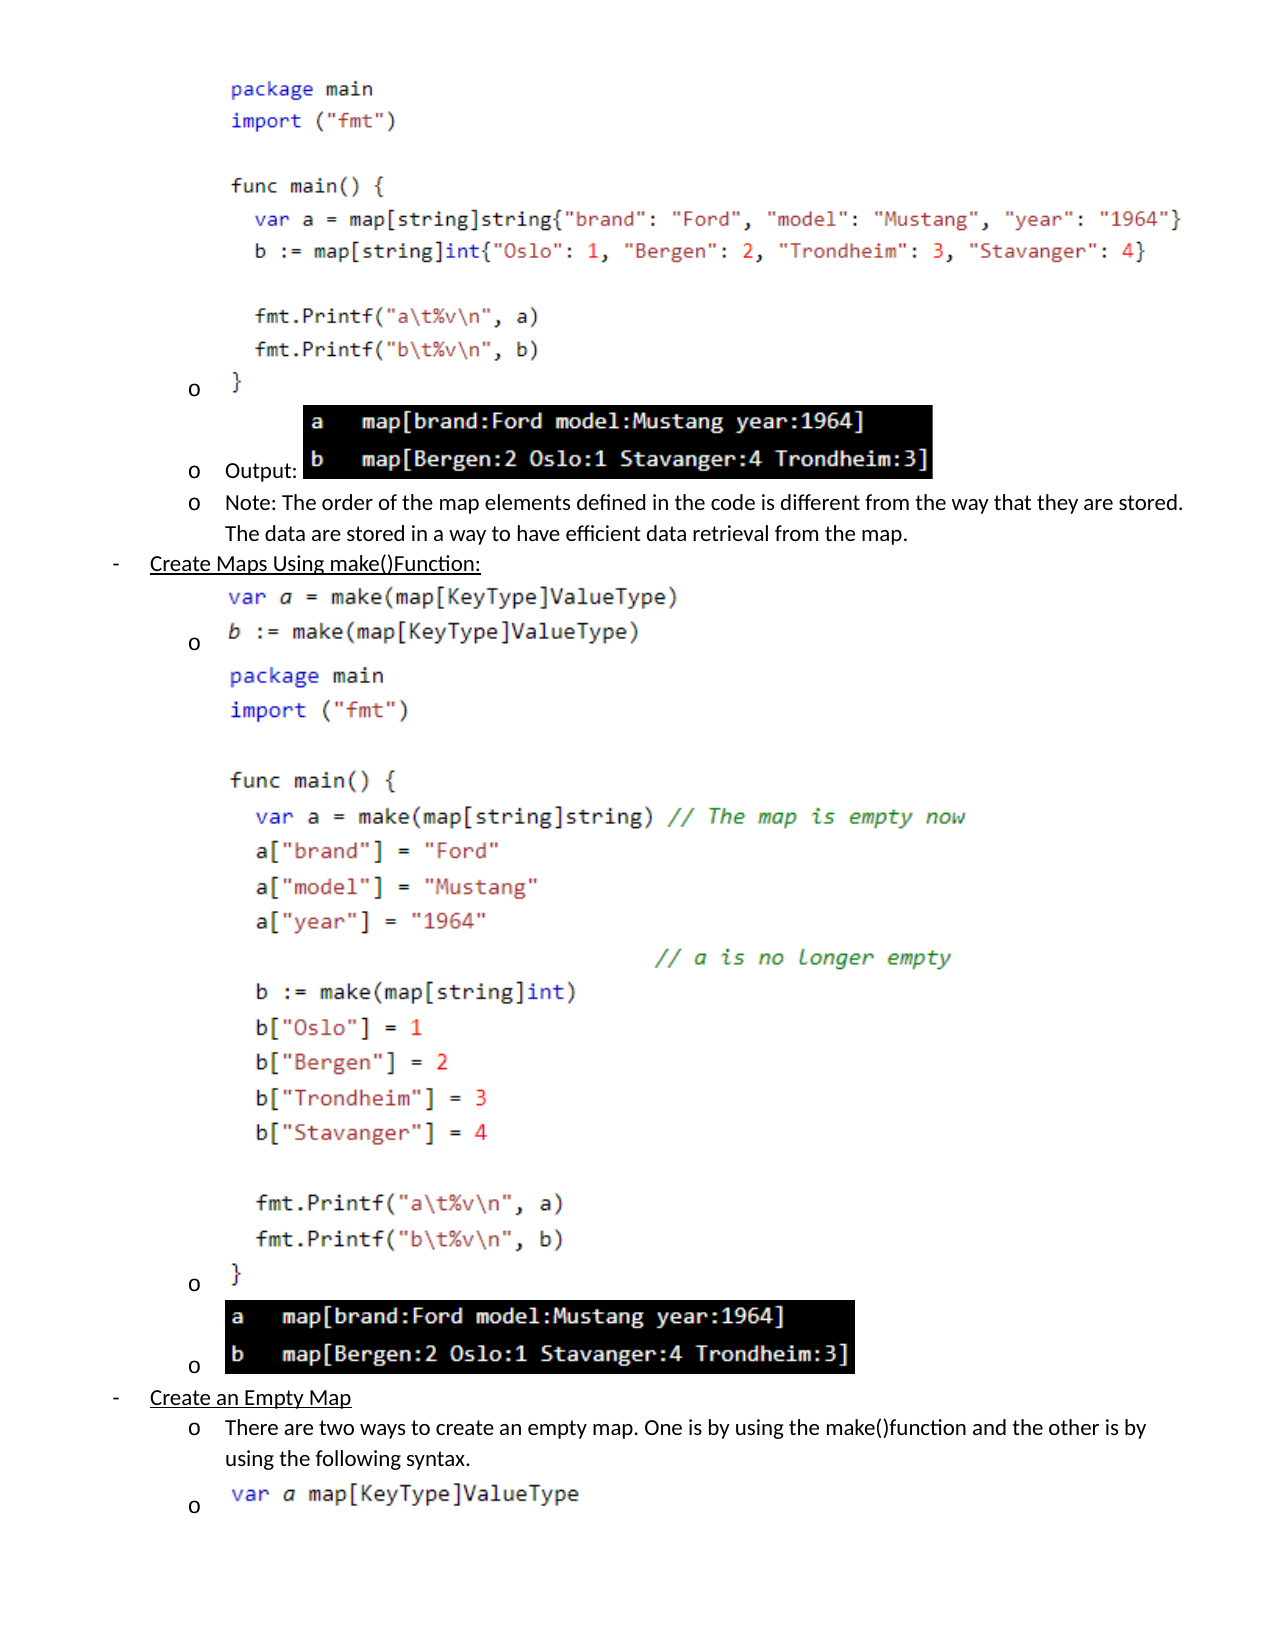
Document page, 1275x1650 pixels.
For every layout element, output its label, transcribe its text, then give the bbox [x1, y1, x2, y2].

list Create Maps Using make()Function: [112, 549, 1200, 577]
list Create an Empty Map [112, 1383, 1200, 1411]
picture [225, 579, 686, 650]
list Note: The order of the map elements defined in the code is different from the way that they are stored. The data are stored in a way to have efficient data retrieval from the map. [187, 488, 1200, 547]
picture [225, 658, 985, 1292]
picture [303, 405, 933, 479]
picture [225, 1474, 588, 1514]
picture [225, 1300, 855, 1374]
picture [225, 75, 1188, 397]
list There are two ways to create an empty map. One is by using the make()function and the other is by using the following syntax. [187, 1413, 1200, 1472]
